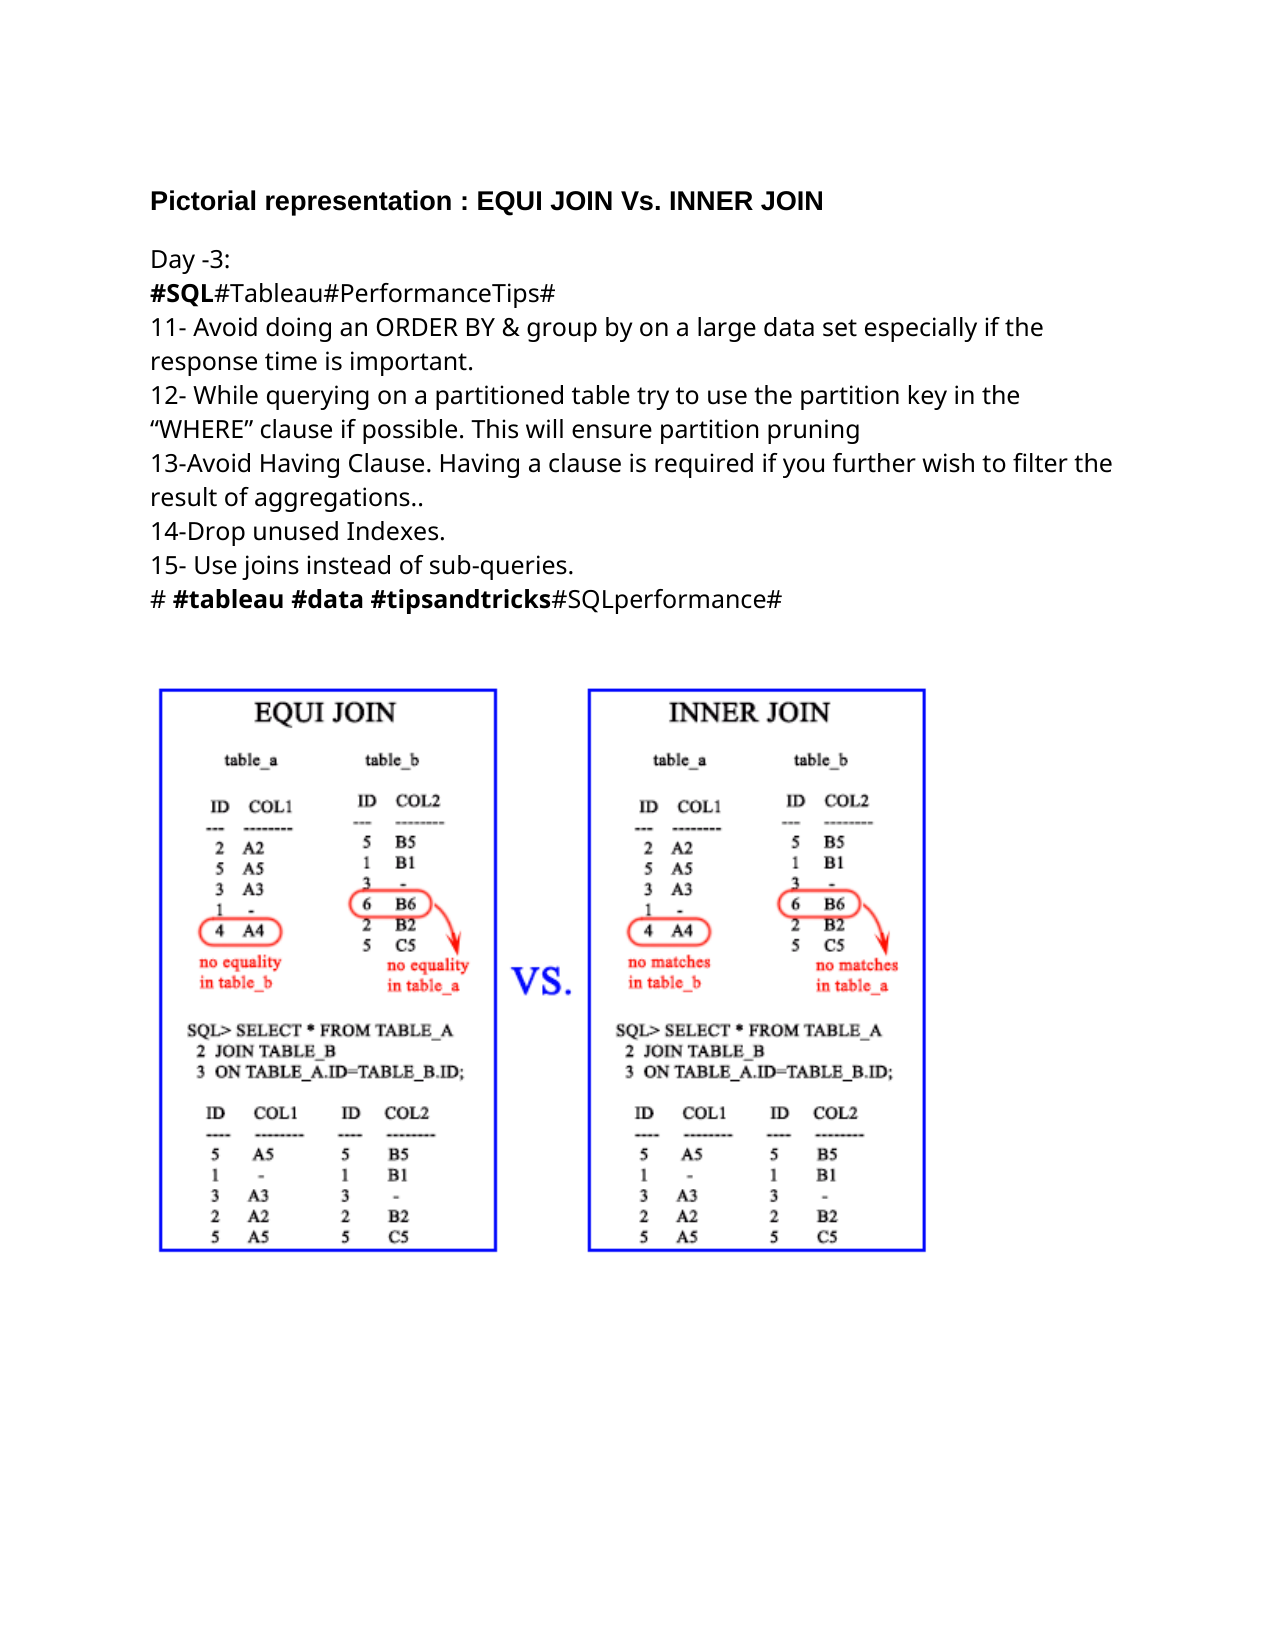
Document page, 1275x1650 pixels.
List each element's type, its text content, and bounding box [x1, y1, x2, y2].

text Day -3: [150, 241, 1125, 275]
text 12- While querying on a partitioned table try to use the partition key in the “WHERE” clause if possible. This will ensure partition pruning [150, 377, 1125, 446]
text 13-Avoid Having Clause. Having a clause is required if you further wish to filter the result of aggregations.. [150, 446, 1125, 514]
text 15- Use joins instead of sub-queries. [150, 548, 1125, 582]
text # #tableau #data #tipsandtricks#SQLperformance# [150, 582, 1125, 616]
text 14-Drop unused Indexes. [150, 514, 1125, 548]
text Pictorial representation : EQUI JOIN Vs. INNER JOIN [150, 179, 1125, 216]
text #SQL#Tableau#PerformanceTips# [150, 275, 1125, 309]
text 11- Avoid doing an ORDER BY & group by on a large data set especially if the response time is important. [150, 309, 1125, 377]
picture [150, 678, 937, 1260]
